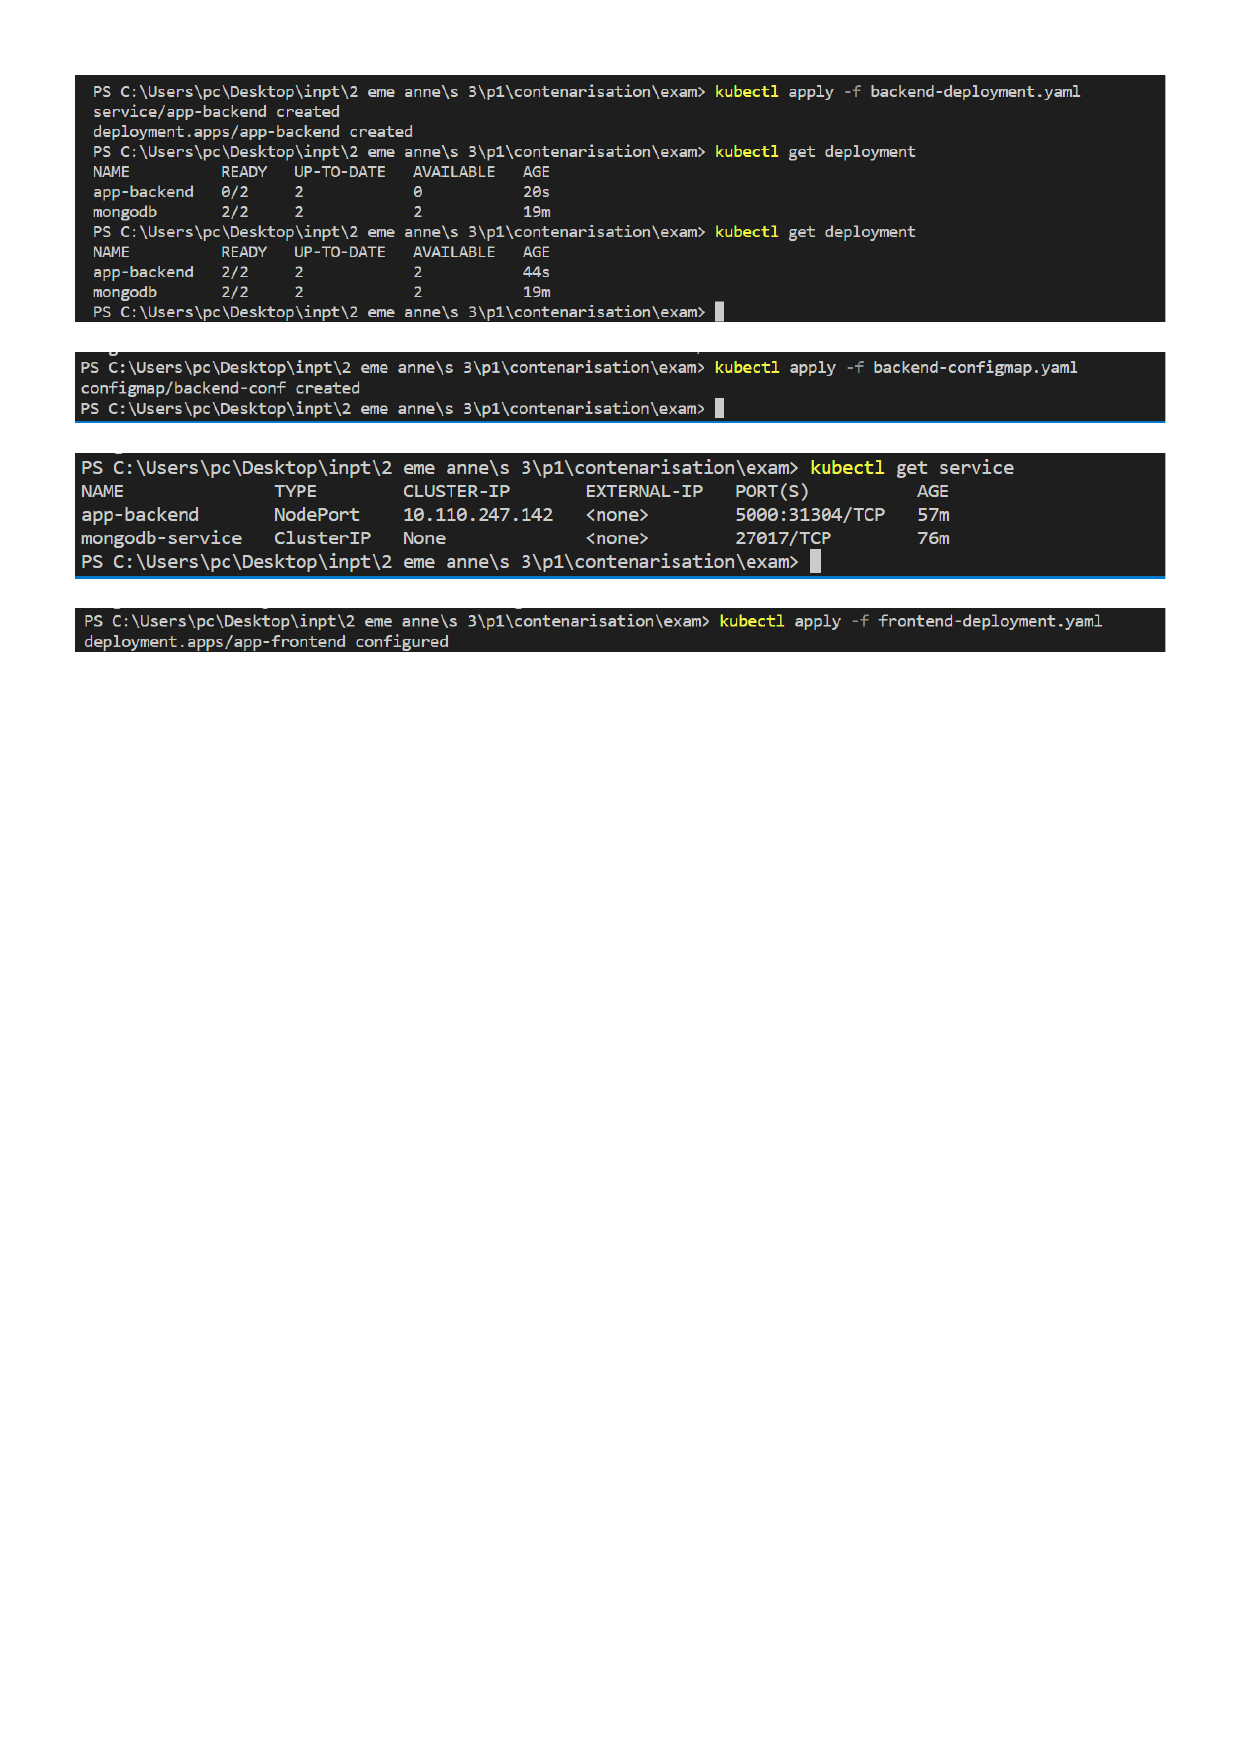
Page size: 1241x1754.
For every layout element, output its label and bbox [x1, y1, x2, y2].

picture [75, 352, 1166, 423]
picture [75, 453, 1166, 579]
picture [75, 608, 1166, 652]
picture [75, 75, 1166, 322]
